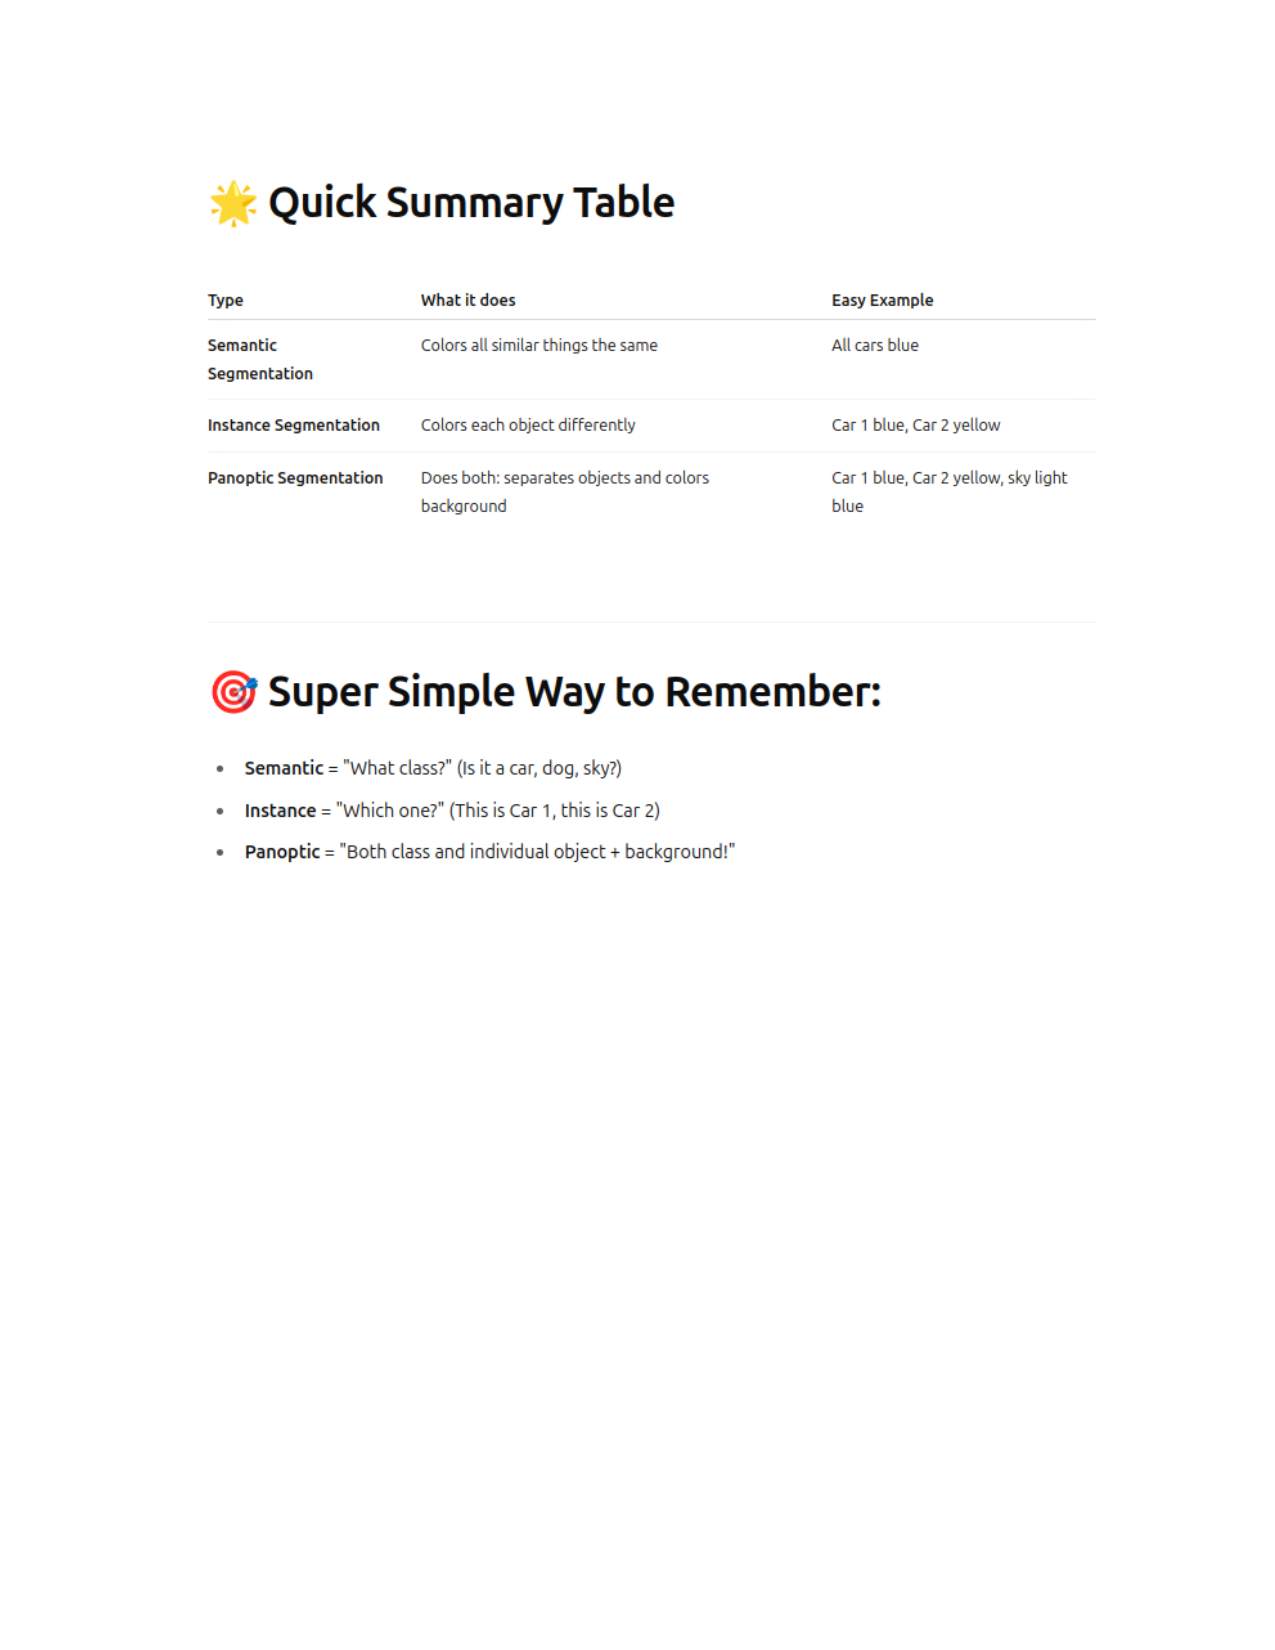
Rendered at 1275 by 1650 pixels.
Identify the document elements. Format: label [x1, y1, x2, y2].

picture [150, 150, 1125, 888]
